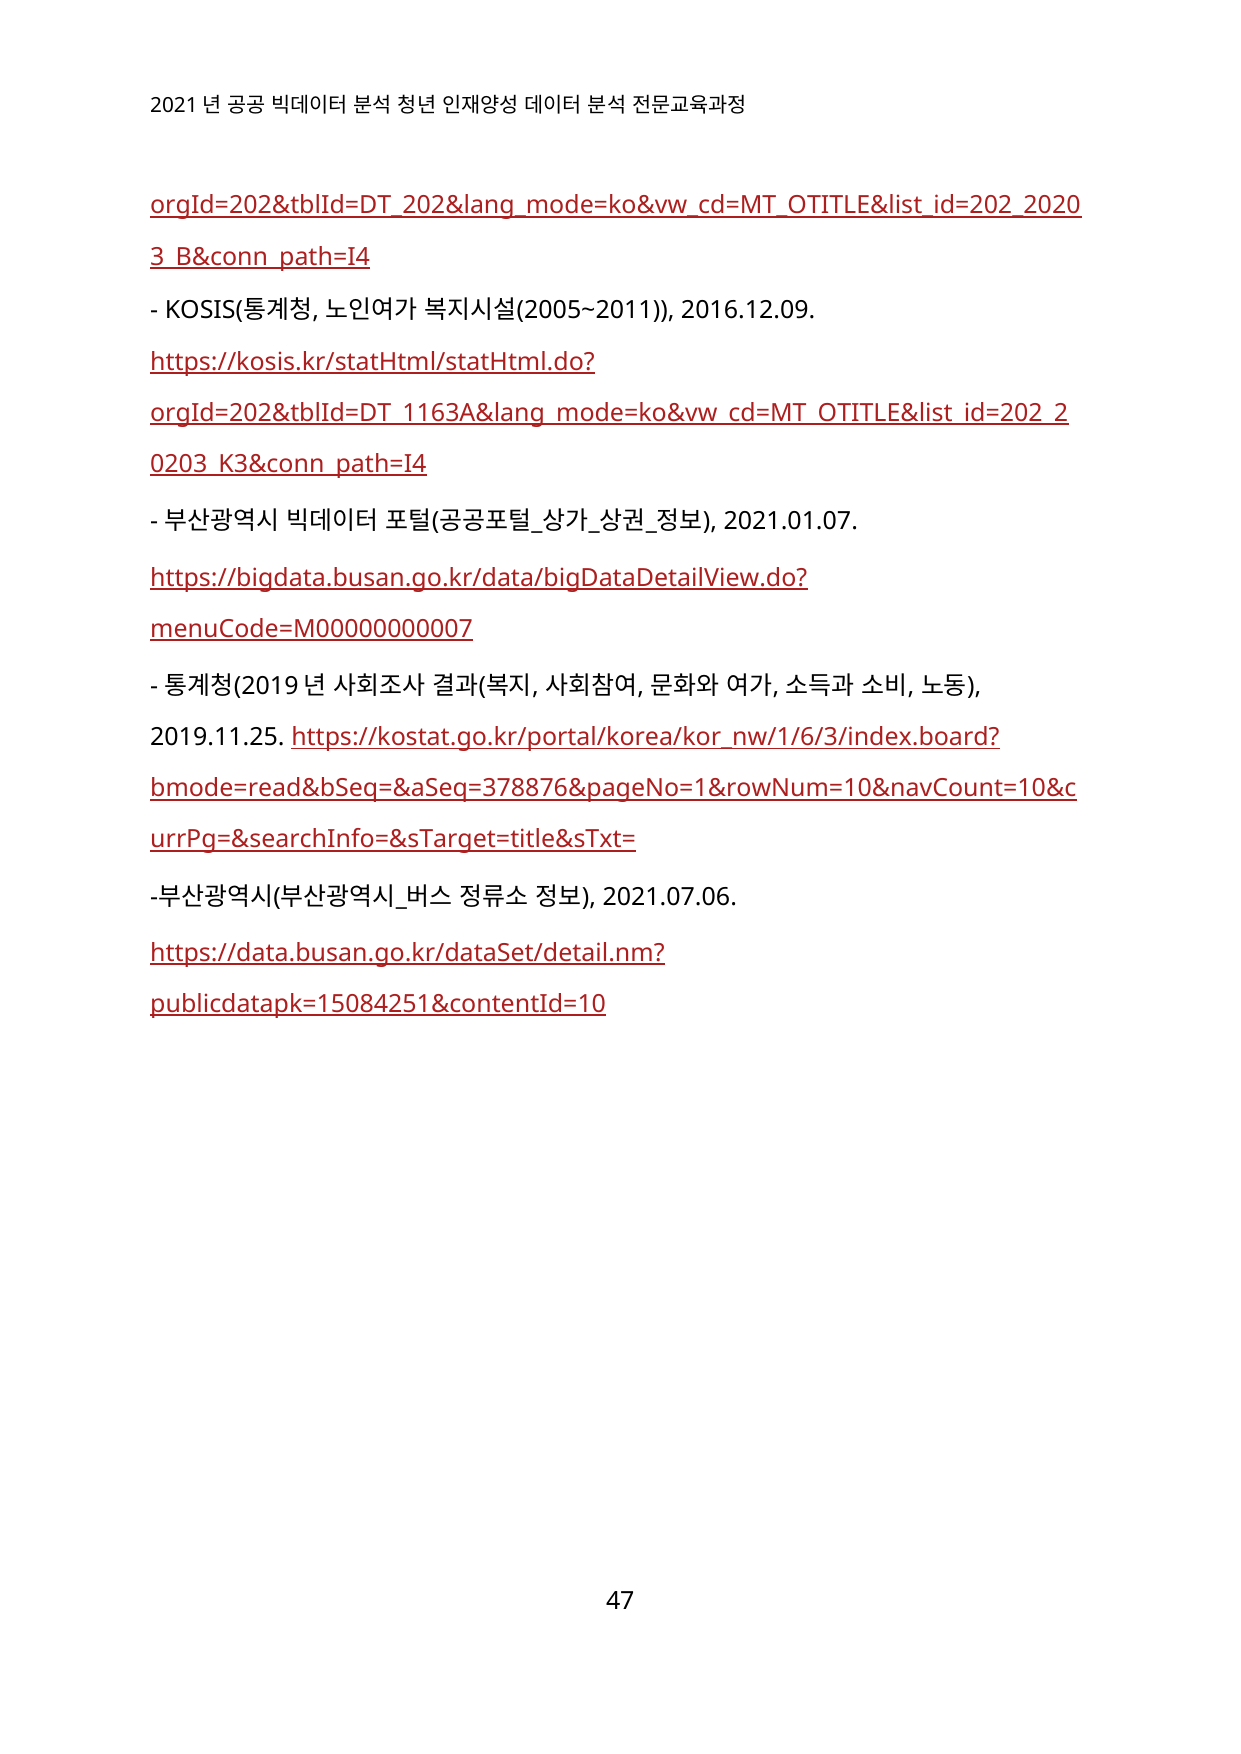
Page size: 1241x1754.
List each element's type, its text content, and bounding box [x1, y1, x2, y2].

text https://bigdata.busan.go.kr/data/bigDataDetailView.do?menuCode=M00000000007 [150, 559, 1090, 644]
text - KOSIS(통계청, 노인여가 복지시설(2005~2011)), 2016.12.09. [150, 289, 1078, 325]
text -부산광역시(부산광역시_버스 정류소 정보), 2021.07.06. [150, 876, 1090, 912]
text https://data.busan.go.kr/dataSet/detail.nm?publicdatapk=15084251&contentId=10 [150, 935, 1090, 1020]
text https://kosis.kr/statHtml/statHtml.do?orgId=202&tblId=DT_1163A&lang_mode=ko&vw_cd=MT_OTITLE&list_id=202_20203_K3&conn_path=I4 [150, 343, 1078, 480]
text - 부산광역시 빅데이터 포털(공공포털_상가_상권_정보), 2021.01.07. [150, 501, 1090, 537]
text - 통계청(2019년 사회조사 결과(복지, 사회참여, 문화와 여가, 소득과 소비, 노동), 2019.11.25. https://kostat.go.kr/portal/korea/kor_nw/1/6/3/index.board?bmode=read&bSeq=&aSeq=378876&pageNo=1&rowNum=10&navCount=10&currPg=&searchInfo=&sTarget=title&sTxt= [150, 666, 1090, 855]
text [150, 187, 1090, 272]
